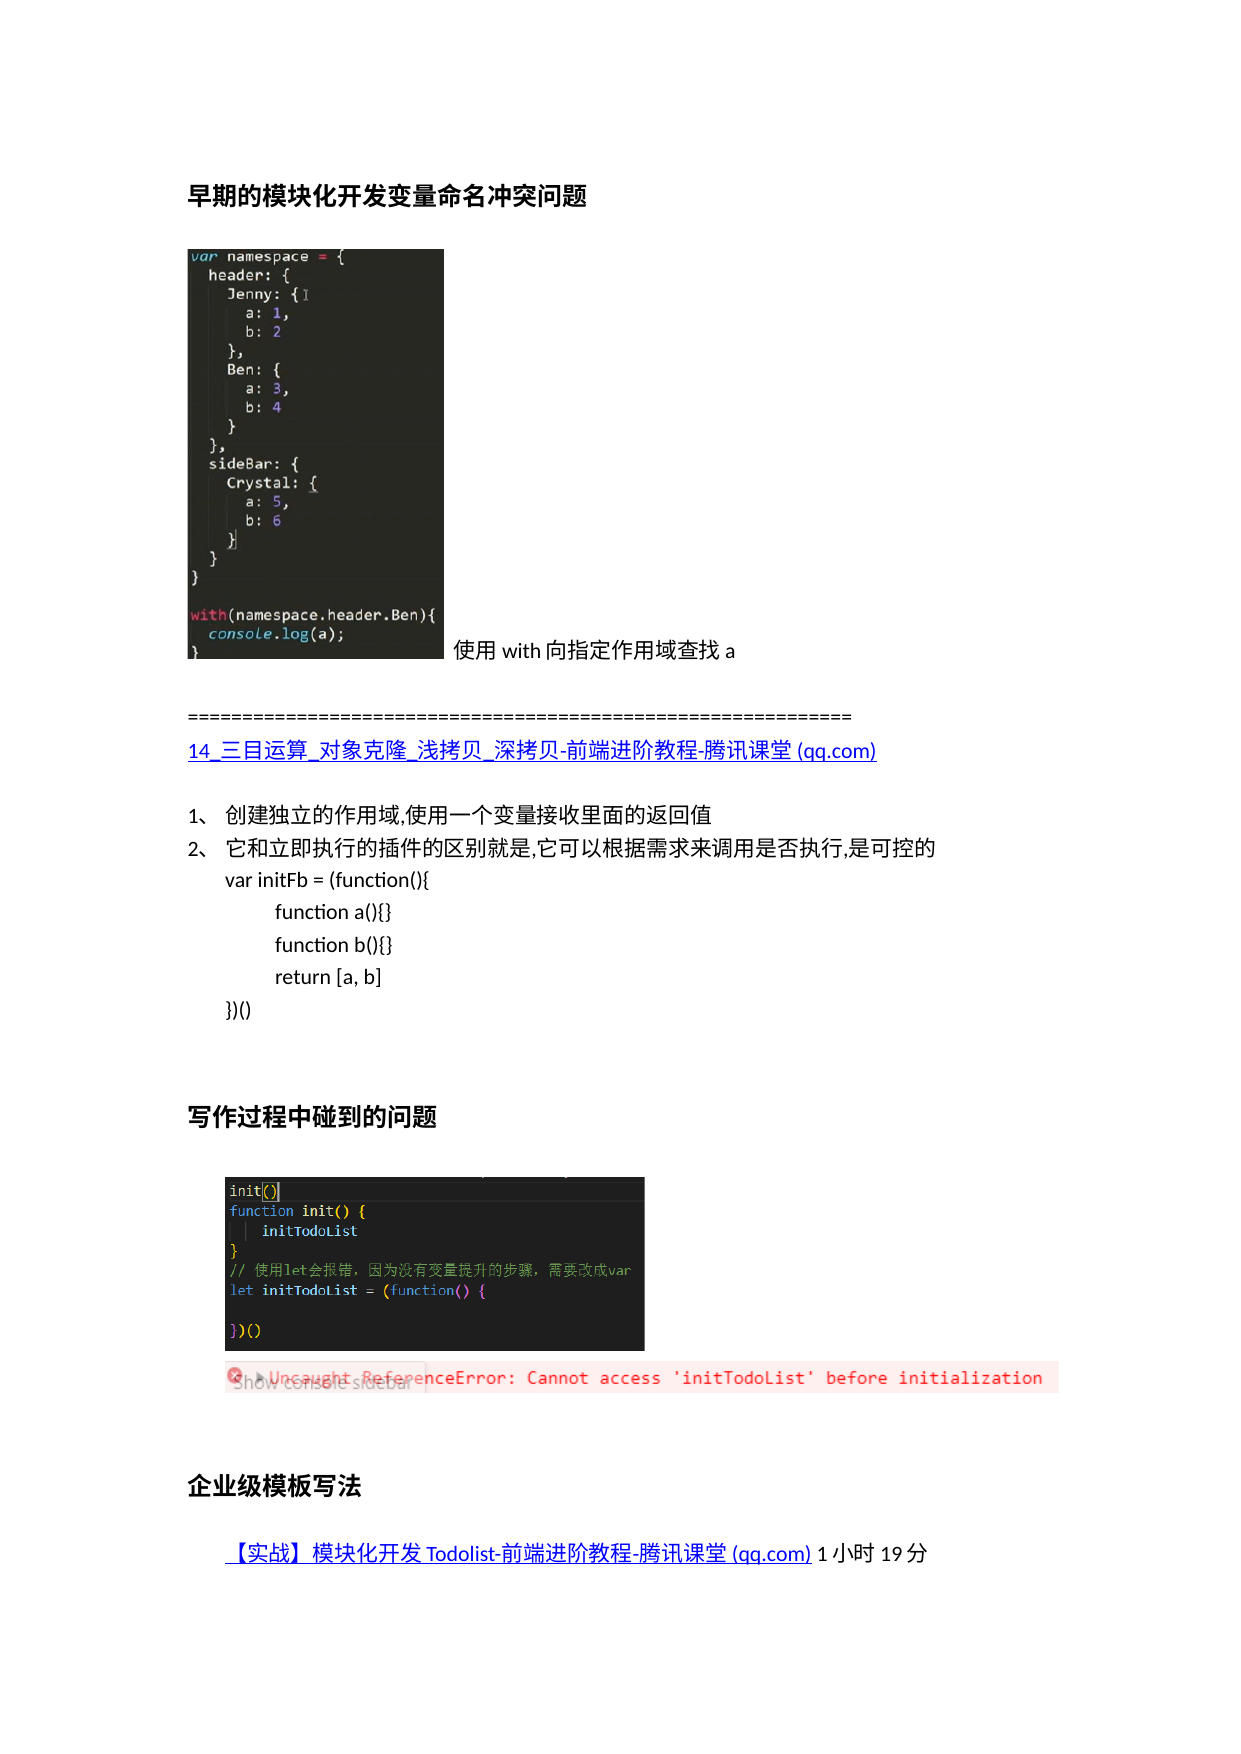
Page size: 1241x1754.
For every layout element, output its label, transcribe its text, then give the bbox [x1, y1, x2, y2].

subtitle 写作过程中碰到的问题 [187, 1083, 1053, 1148]
text 14_三目运算_对象克隆_浅拷贝_深拷贝-前端进阶教程-腾讯课堂 (qq.com) [187, 733, 1053, 766]
text function b(){} [225, 928, 1053, 961]
subtitle 早期的模块化开发变量命名冲突问题 [187, 162, 1053, 227]
text ============================================================= [187, 701, 1053, 733]
picture [225, 1361, 1059, 1393]
text })() [225, 993, 1053, 1026]
list 它和立即执行的插件的区别就是,它可以根据需求来调用是否执行,是可控的 [187, 831, 1053, 863]
text 【实战】模块化开发Todolist-前端进阶教程-腾讯课堂 (qq.com) 1小时19分 [225, 1535, 1053, 1568]
subtitle 企业级模板写法 [187, 1452, 1053, 1517]
list 创建独立的作用域,使用一个变量接收里面的返回值 [187, 798, 1053, 831]
picture [225, 1177, 645, 1351]
picture [187, 249, 444, 659]
text var initFb = (function(){ [225, 863, 1053, 896]
text function a(){} [225, 896, 1053, 928]
text return [a, b] [225, 961, 1053, 993]
